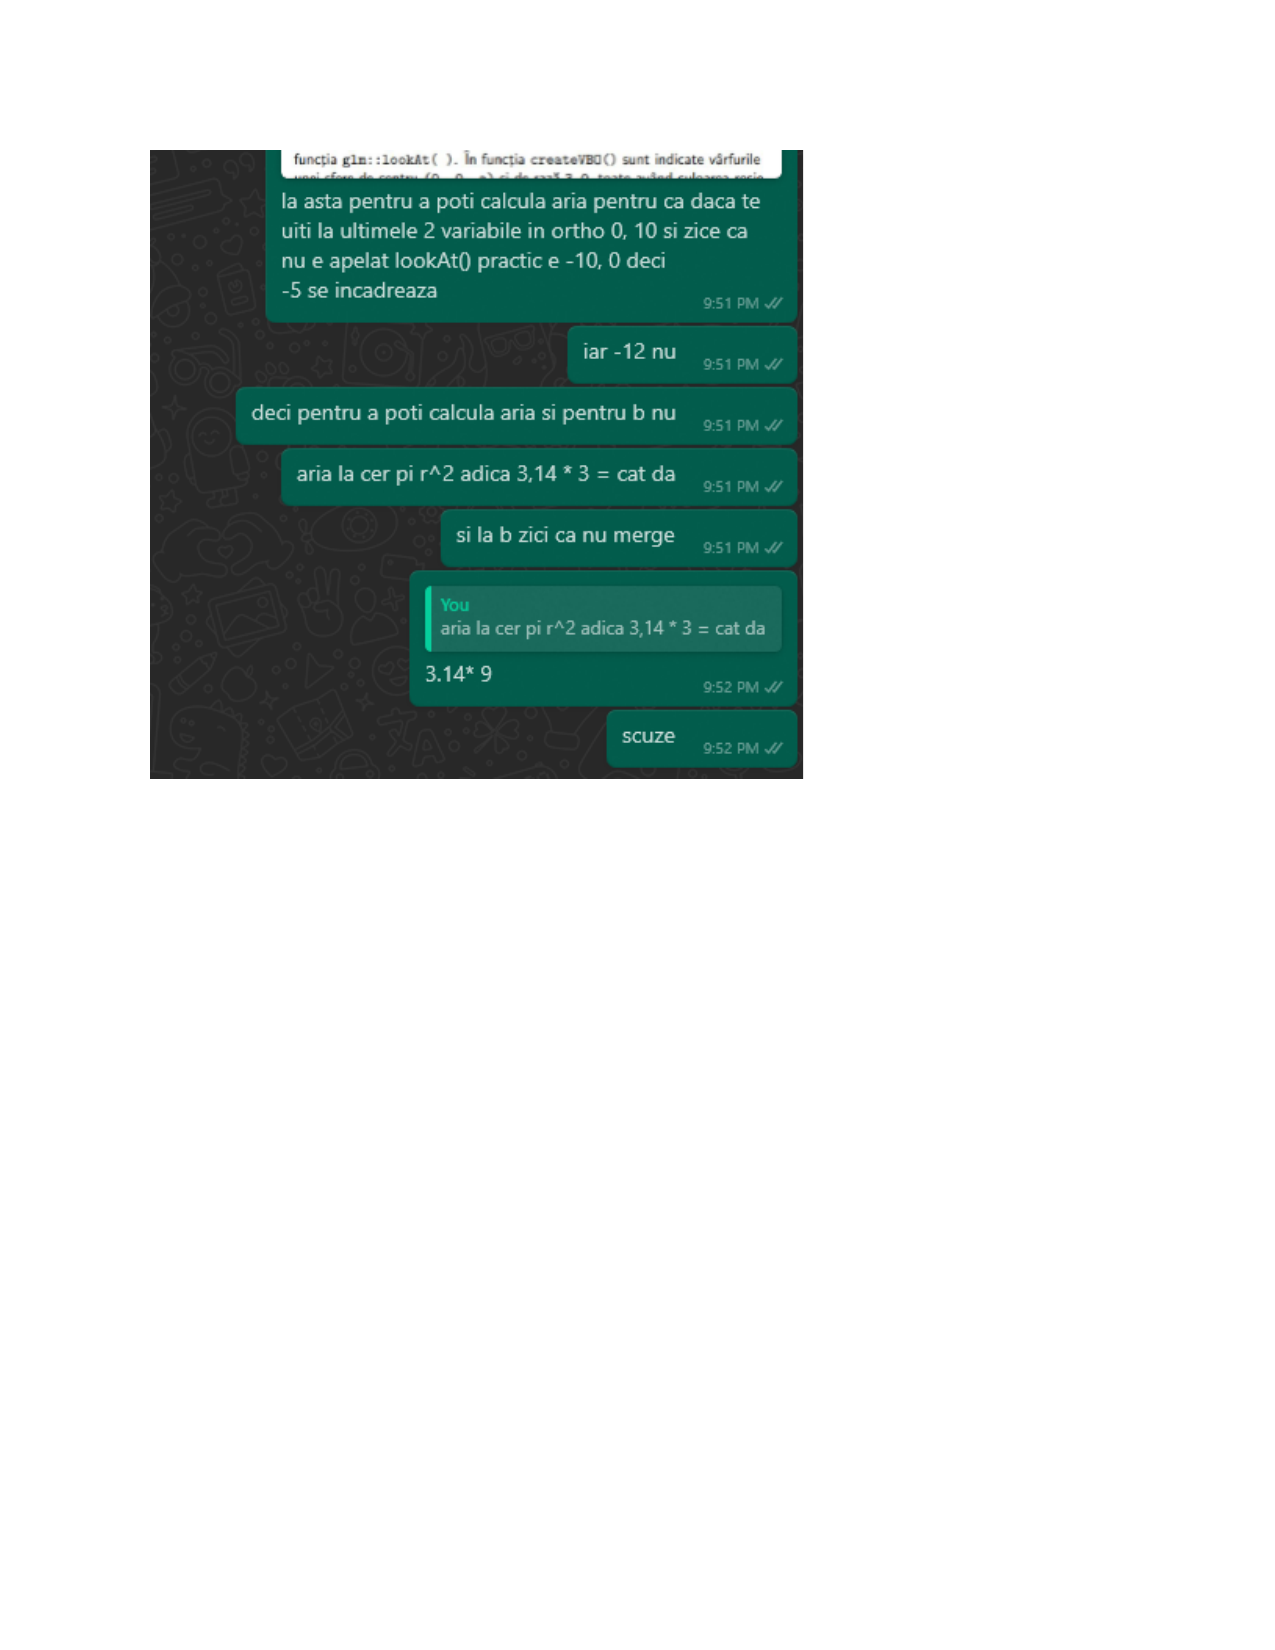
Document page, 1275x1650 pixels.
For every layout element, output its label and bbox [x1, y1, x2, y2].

picture [150, 150, 804, 779]
